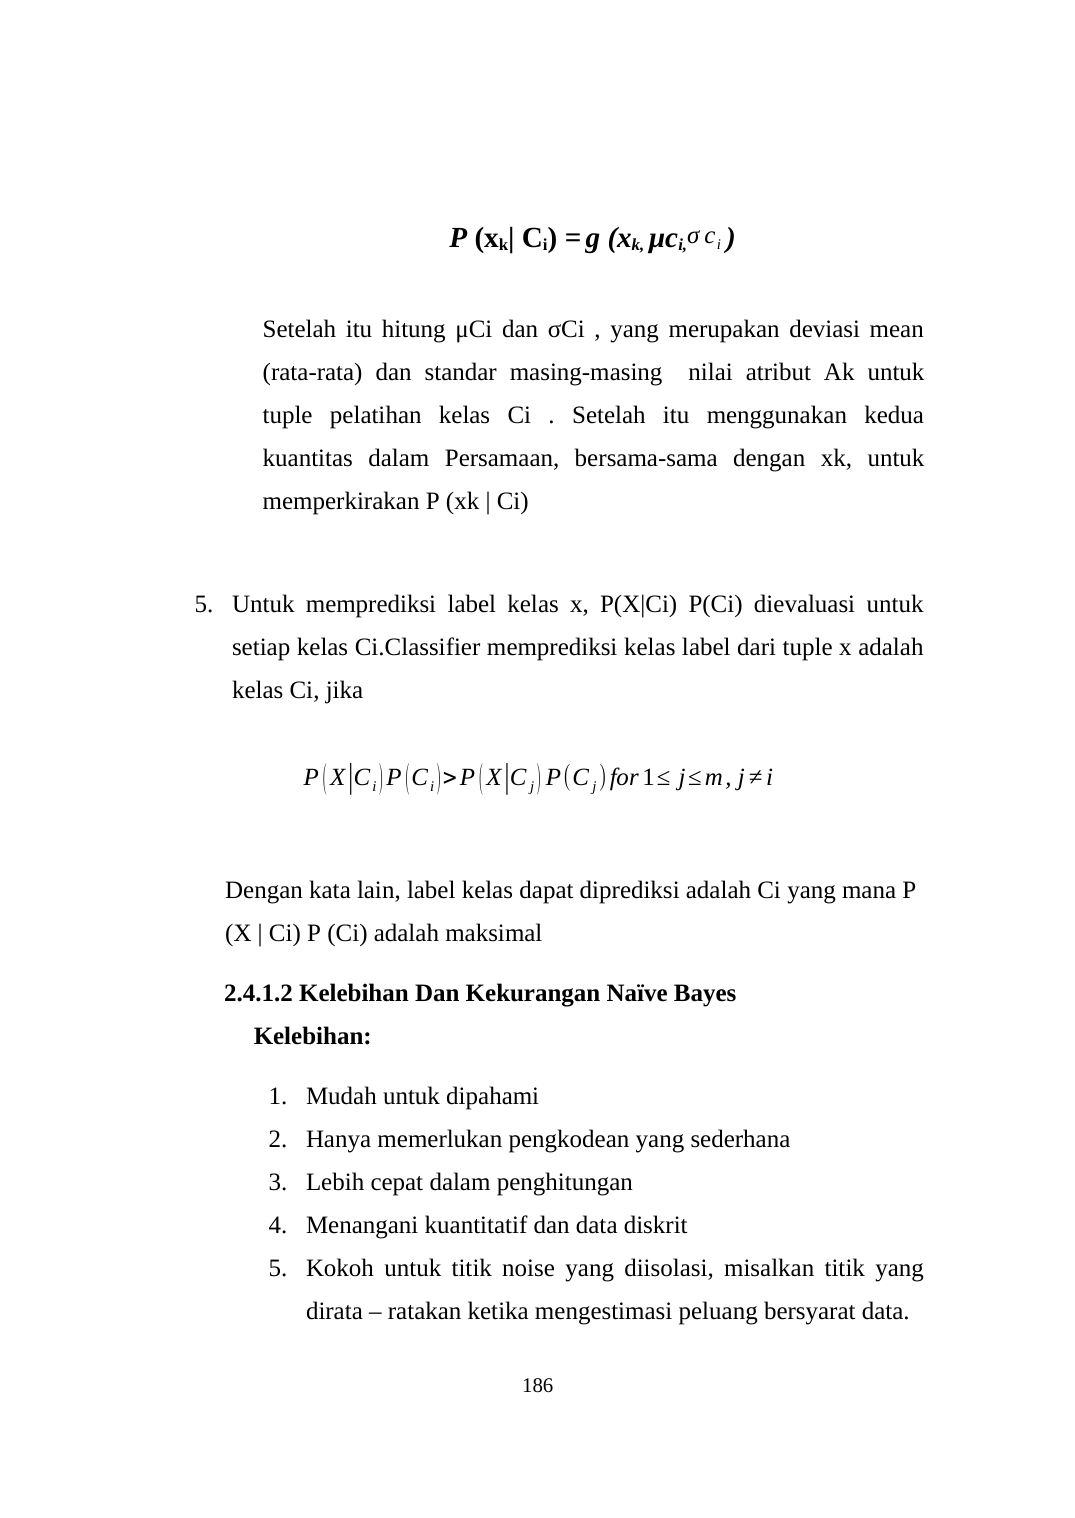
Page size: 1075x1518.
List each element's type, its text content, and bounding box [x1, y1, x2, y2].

list Setelah itu hitung μCi dan σCi , yang merupakan deviasi mean (rata-rata) dan standar masing-masing nilai atribut Ak untuk tuple pelatihan kelas Ci . Setelah itu menggunakan kedua kuantitas dalam Persamaan, bersama-sama dengan xk, untuk memperkirakan P (xk | Ci) [262, 314, 925, 515]
list Lebih cepat dalam penghitungan [268, 1167, 925, 1196]
list Mudah untuk dipahami [268, 1081, 925, 1109]
list Untuk memprediksi label kelas x, P(X|Ci) P(Ci) dievaluasi untuk setiap kelas Ci.Classifier memprediksi kelas label dari tuple x adalah kelas Ci, jika [194, 589, 925, 704]
text Kelebihan: [178, 1021, 925, 1050]
list Kokoh untuk titik noise yang diisolasi, misalkan titik yang dirata – ratakan ketika mengestimasi peluang bersyarat data. [268, 1253, 925, 1325]
list Menangani kuantitatif dan data diskrit [268, 1210, 925, 1239]
list Kelebihan Dan Kekurangan Naïve Bayes [224, 978, 925, 1007]
list P (xk| Ci) = g (xk, µci, ) [262, 220, 925, 254]
list Hanya memerlukan pengkodean yang sederhana [268, 1124, 925, 1153]
text Dengan kata lain, label kelas dapat diprediksi adalah Ci yang mana P (X | Ci) P (Ci) adalah maksimal [225, 875, 925, 947]
